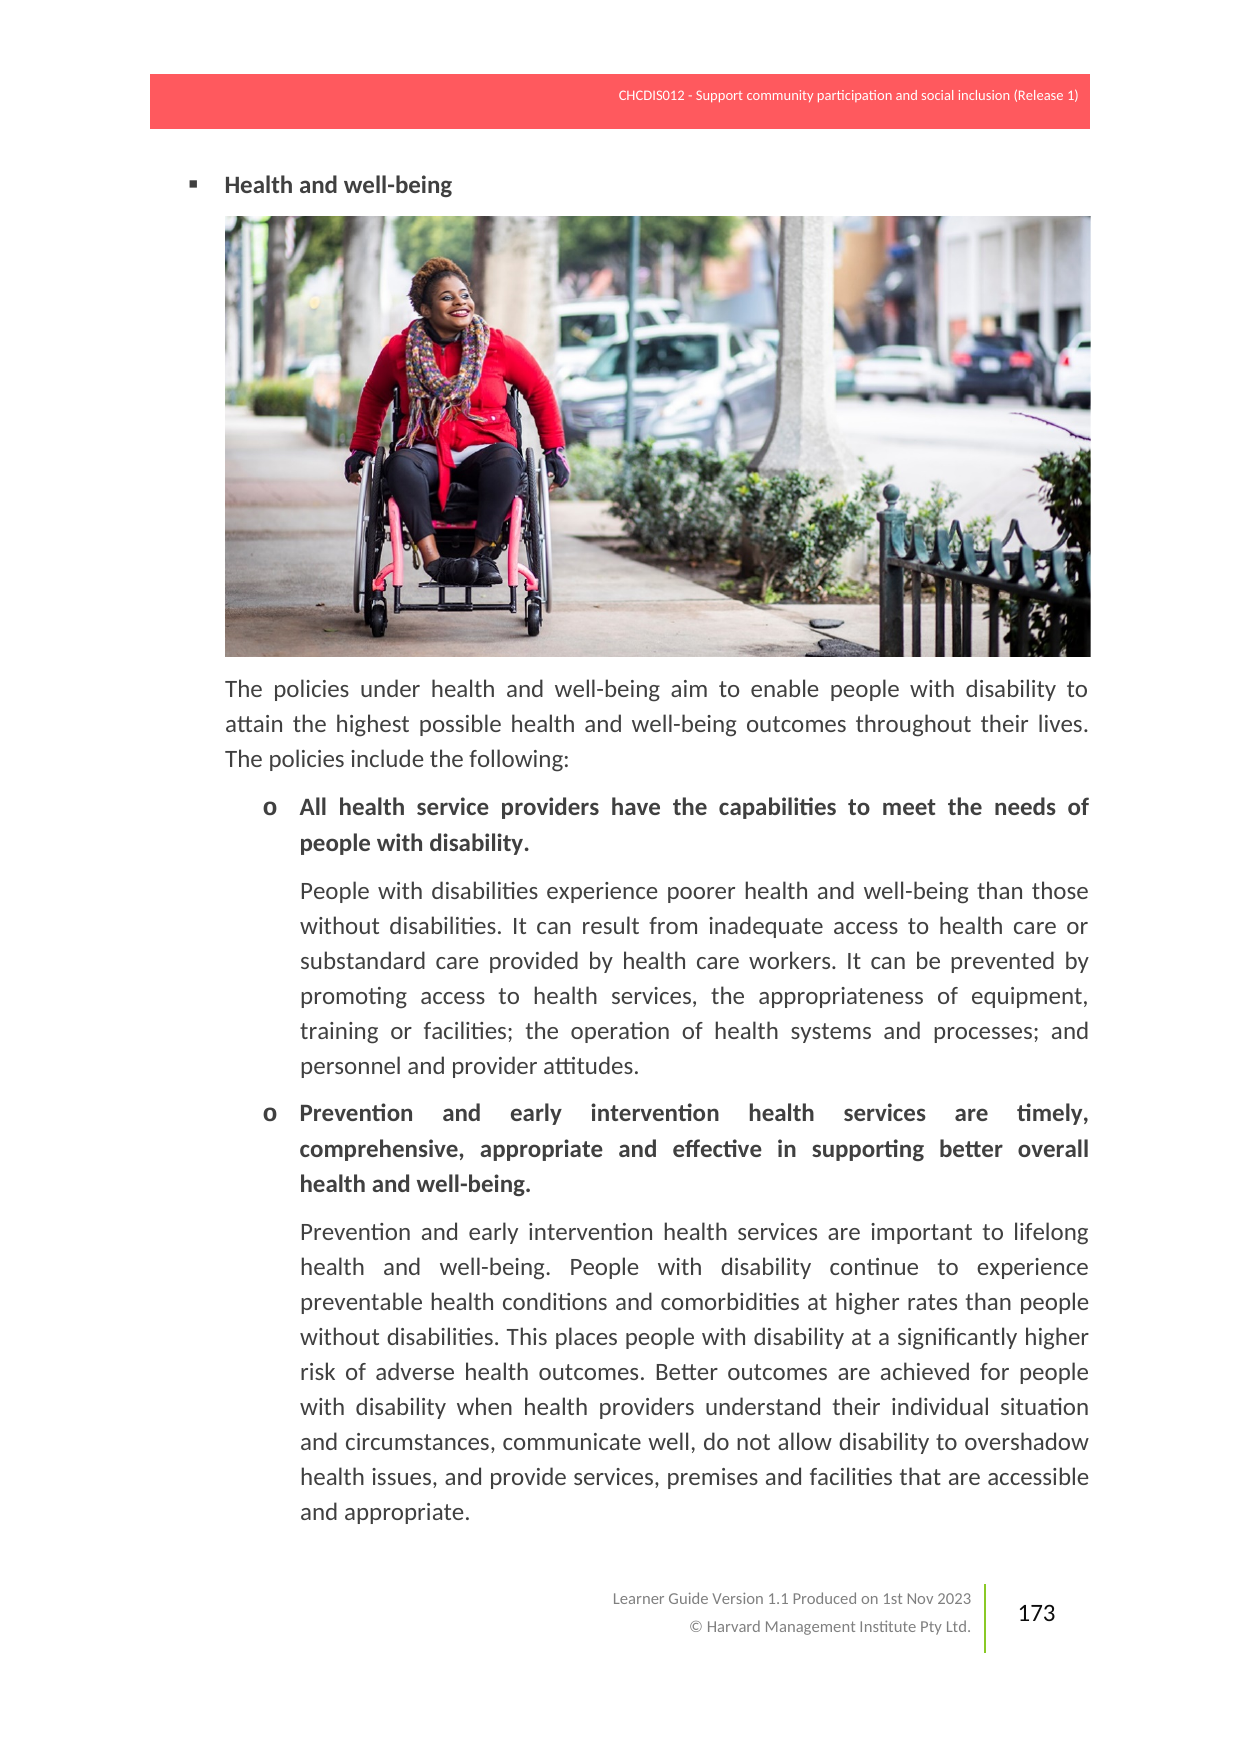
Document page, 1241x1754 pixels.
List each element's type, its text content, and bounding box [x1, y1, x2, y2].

list Prevention and early intervention health services are important to lifelong health and well-being. People with disability continue to experience preventable health conditions and comorbidities at higher rates than people without disabilities. This places people with disability at a significantly higher risk of adverse health outcomes. Better outcomes are achieved for people with disability when health providers understand their individual situation and circumstances, communicate well, do not allow disability to overshadow health issues, and provide services, premises and facilities that are accessible and appropriate. [300, 1216, 1090, 1527]
picture [225, 216, 1091, 657]
list The policies under health and well-being aim to enable people with disability to attain the highest possible health and well-being outcomes throughout their lives. The policies include the following: [225, 673, 1090, 774]
list Health and well-being [187, 169, 1090, 200]
list All health service providers have the capabilities to meet the needs of people with disability. [262, 791, 1090, 858]
list People with disabilities experience poorer health and well-being than those without disabilities. It can result from inadequate access to health care or substandard care provided by health care workers. It can be prevented by promoting access to health services, the appropriateness of equipment, training or facilities; the operation of health systems and processes; and personnel and provider attitudes. [300, 875, 1090, 1080]
list Prevention and early intervention health services are timely, comprehensive, appropriate and effective in supporting better overall health and well-being. [262, 1097, 1090, 1199]
